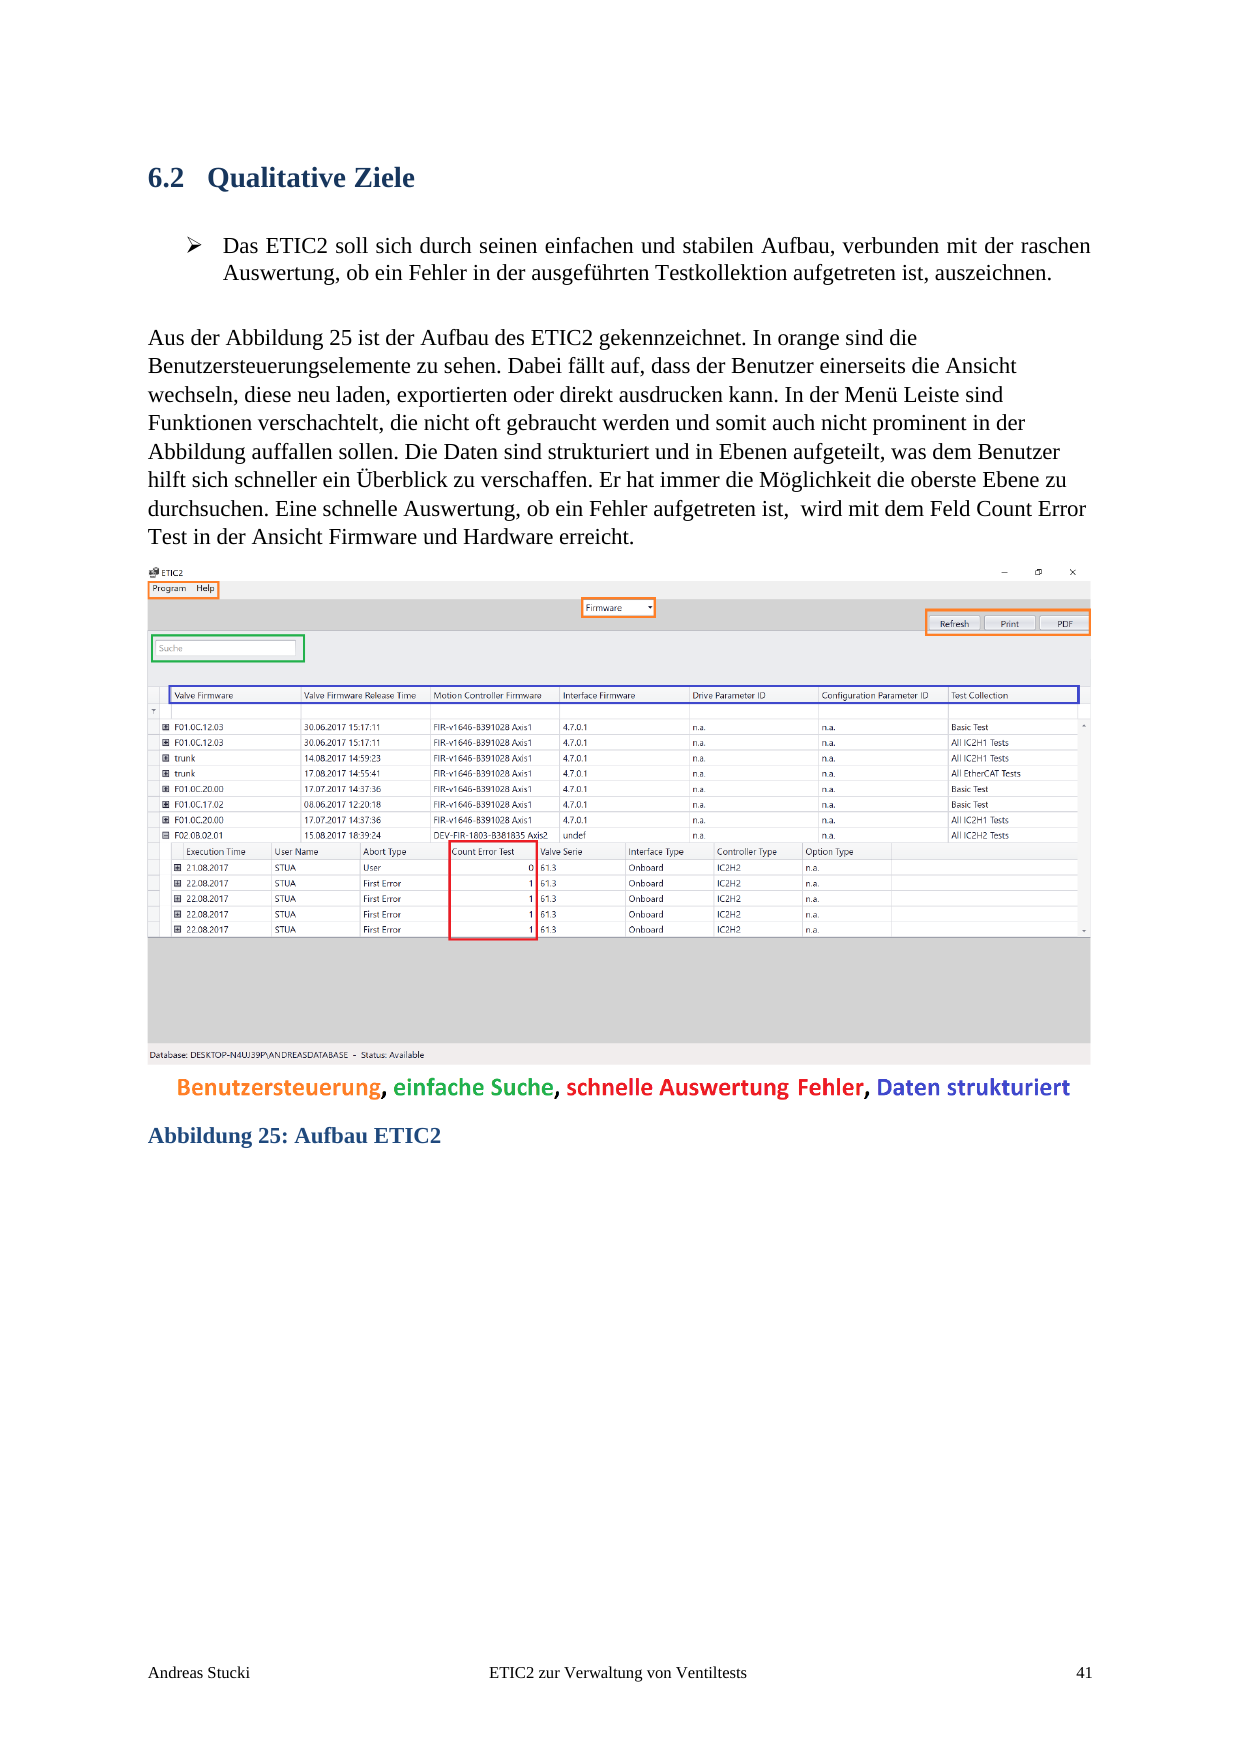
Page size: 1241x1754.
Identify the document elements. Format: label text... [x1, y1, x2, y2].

subtitle Qualitative Ziele [148, 160, 1092, 194]
list Das ETIC2 soll sich durch seinen einfachen und stabilen Aufbau, verbunden mit der raschen Auswertung, ob ein Fehler in der ausgeführten Testkollektion aufgetreten ist, auszeichnen. [185, 233, 1092, 285]
text Aus der Abbildung 25 ist der Aufbau des ETIC2 gekennzeichnet. In orange sind die Benutzersteuerungselemente zu sehen. Dabei fällt auf, dass der Benutzer einerseits die Ansicht wechseln, diese neu laden, exportierten oder direkt ausdrucken kann. In der Menü Leiste sind Funktionen verschachtelt, die nicht oft gebraucht werden und somit auch nicht prominent in der Abbildung auffallen sollen. Die Daten sind strukturiert und in Ebenen aufgeteilt, was dem Benutzer hilft sich schneller ein Überblick zu verschaffen. Er hat immer die Möglichkeit die oberste Ebene zu durchsuchen. Eine schnelle Auswertung, ob ein Fehler aufgetreten ist, wird mit dem Feld Count Error Test in der Ansicht Firmware und Hardware erreicht. [148, 324, 1092, 549]
picture [147, 564, 1093, 1108]
